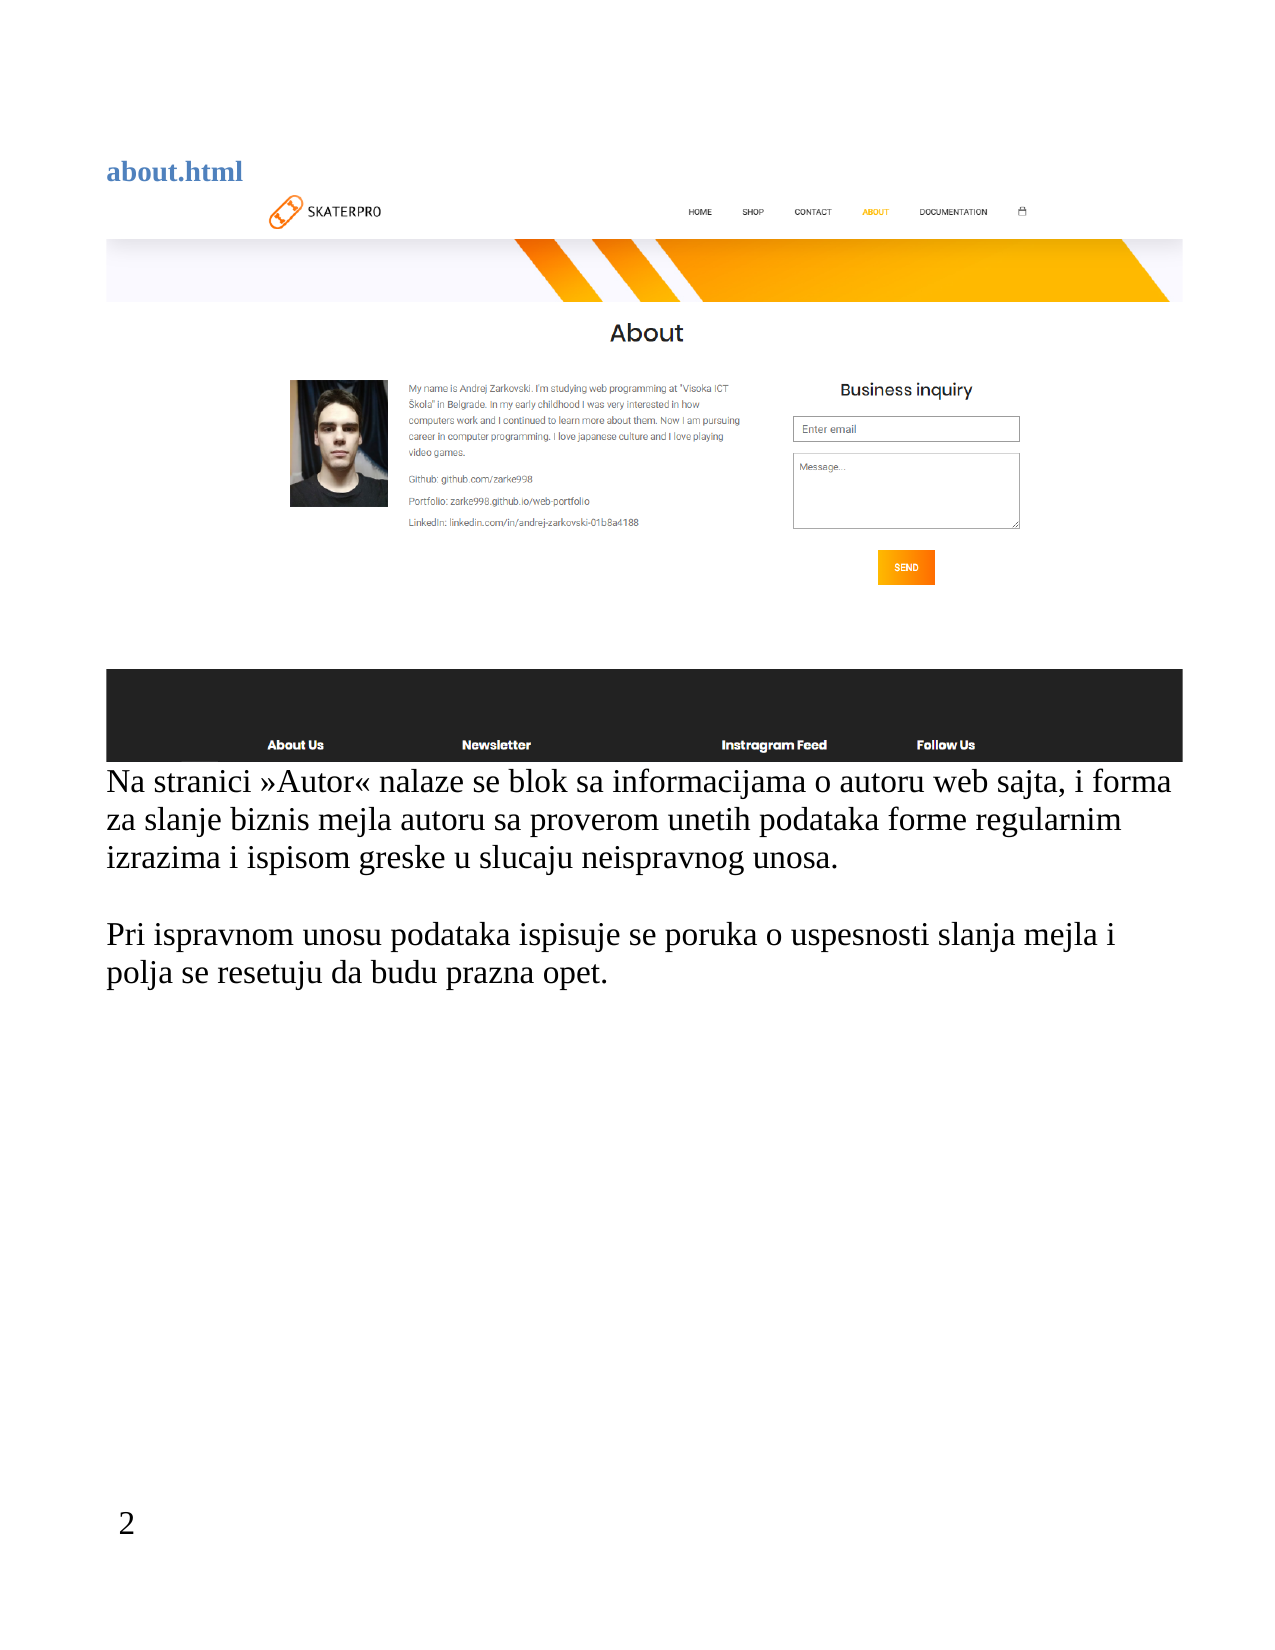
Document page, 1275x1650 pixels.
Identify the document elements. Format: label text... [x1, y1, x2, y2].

subtitle about.html [106, 154, 1183, 187]
text Na stranici »Autor« nalaze se blok sa informacijama o autoru web sajta, i forma za slanje biznis mejla autoru sa proverom unetih podataka forme regularnim izrazima i ispisom greske u slucaju neispravnog unosa. [106, 762, 1183, 876]
text Pri ispravnom unosu podataka ispisuje se poruka o uspesnosti slanja mejla i polja se resetuju da budu prazna opet. [106, 914, 1183, 991]
picture [106, 187, 1183, 762]
